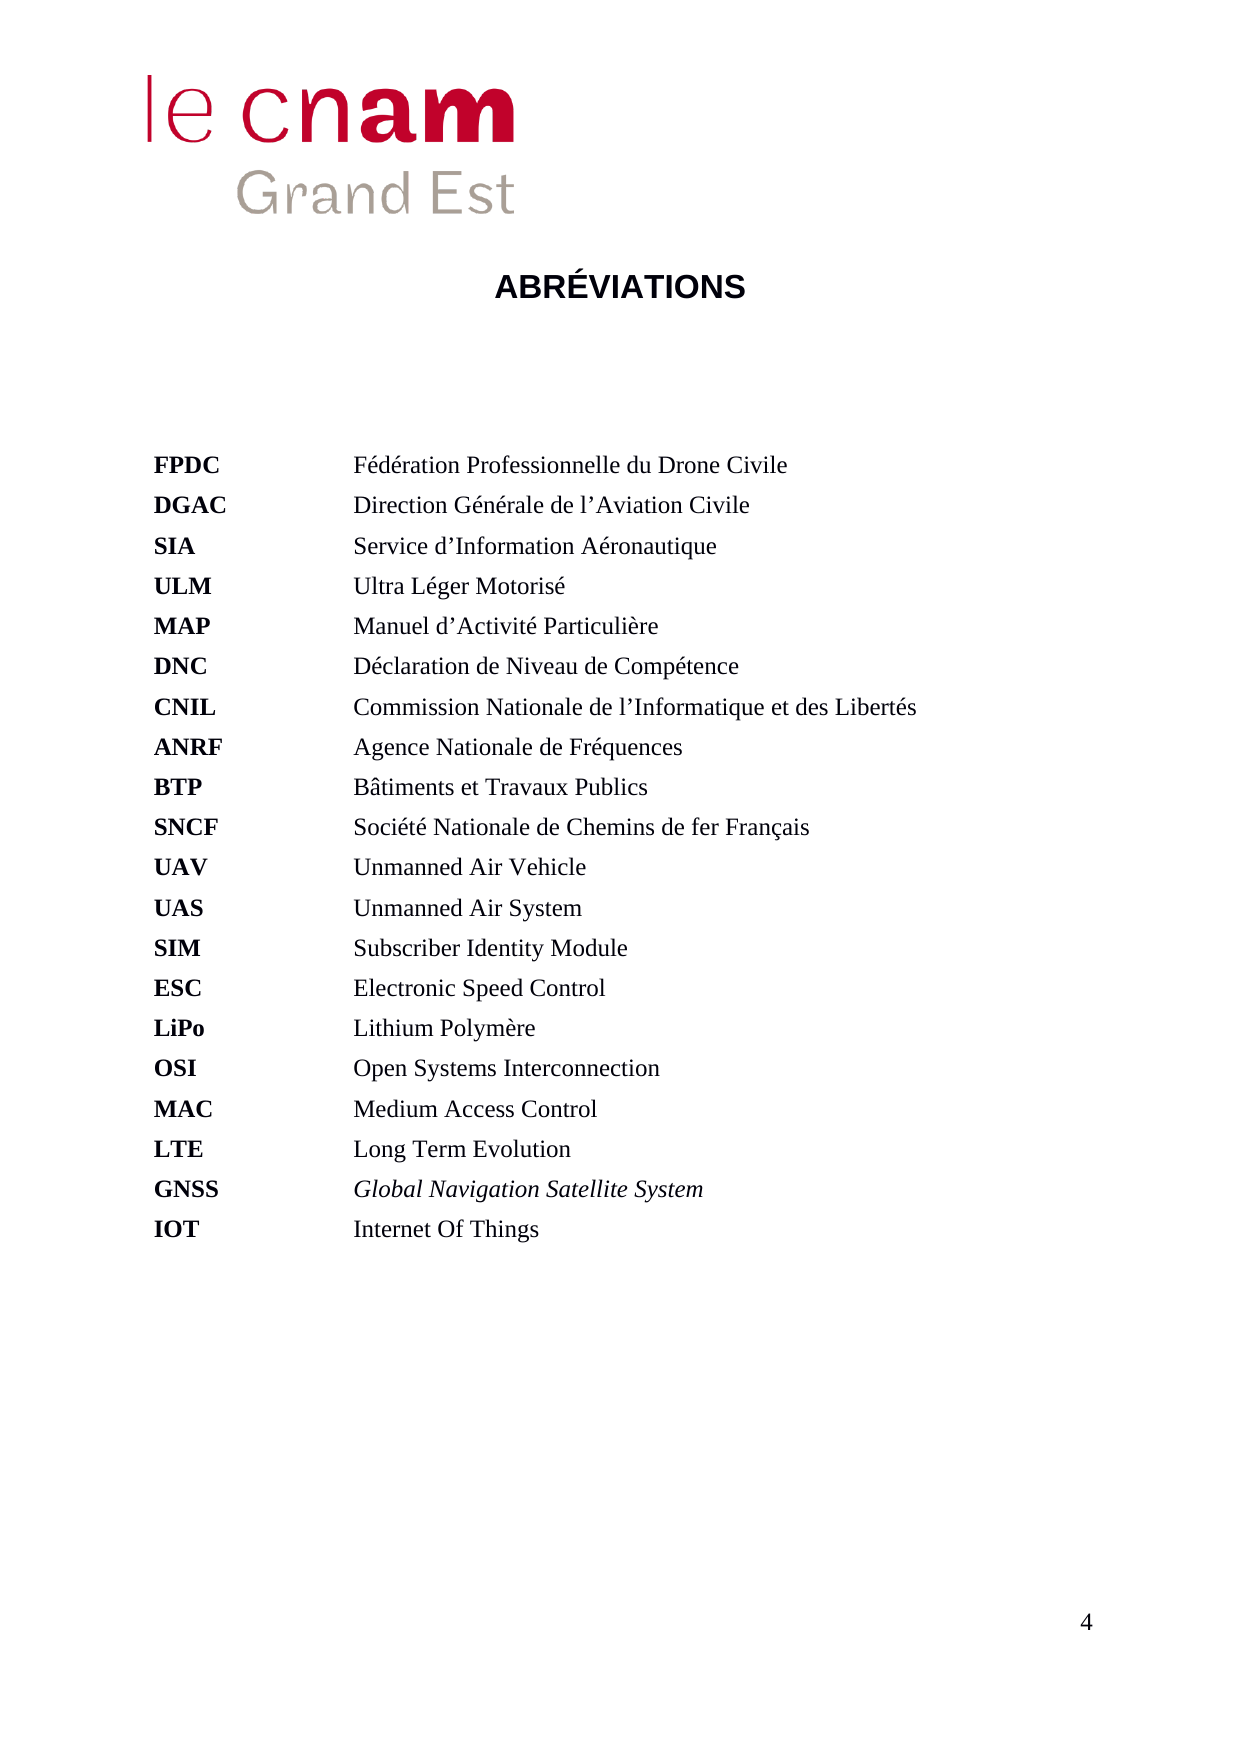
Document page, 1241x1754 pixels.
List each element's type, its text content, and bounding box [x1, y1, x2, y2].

table_cell Lithium Polymère [348, 1008, 1092, 1048]
table_cell Medium Access Control [348, 1088, 1092, 1128]
table_cell MAP [148, 606, 347, 646]
table_cell Déclaration de Niveau de Compétence [348, 646, 1092, 686]
table_cell BTP [148, 766, 347, 807]
table_cell Commission Nationale de l’Informatique et des Libertés [348, 686, 1092, 726]
table_cell LTE [148, 1128, 347, 1168]
table_cell Subscriber Identity Module [348, 927, 1092, 967]
table_cell Electronic Speed Control [348, 968, 1092, 1008]
table_cell Ultra Léger Motorisé [348, 565, 1092, 606]
table_cell MAC [148, 1088, 347, 1128]
table_cell Service d’Information Aéronautique [348, 525, 1092, 565]
table_cell UAV [148, 847, 347, 887]
table_cell SIA [148, 525, 347, 565]
table_cell Agence Nationale de Fréquences [348, 726, 1092, 766]
table_cell OSI [148, 1048, 347, 1088]
table_cell CNIL [148, 686, 347, 726]
table_cell Global Navigation Satellite System [348, 1169, 1092, 1209]
table_cell SNCF [148, 807, 347, 847]
table_cell Unmanned Air Vehicle [348, 847, 1092, 887]
title ABRÉVIATIONS [148, 267, 1092, 305]
table_cell ULM [148, 565, 347, 606]
table_cell ESC [148, 968, 347, 1008]
table_cell Unmanned Air System [348, 887, 1092, 927]
table_cell ANRF [148, 726, 347, 766]
table_cell Direction Générale de l’Aviation Civile [348, 485, 1092, 525]
table_header FPDC [148, 445, 347, 485]
table_cell LiPo [148, 1008, 347, 1048]
table_cell Manuel d’Activité Particulière [348, 606, 1092, 646]
table_cell Société Nationale de Chemins de fer Français [348, 807, 1092, 847]
table_cell UAS [148, 887, 347, 927]
table_header Fédération Professionnelle du Drone Civile [348, 445, 1092, 485]
table_cell Bâtiments et Travaux Publics [348, 766, 1092, 807]
table_cell Open Systems Interconnection [348, 1048, 1092, 1088]
table_cell Internet Of Things [348, 1209, 1092, 1249]
table_cell DNC [148, 646, 347, 686]
picture [147, 75, 514, 214]
table_cell DGAC [148, 485, 347, 525]
table_cell SIM [148, 927, 347, 967]
table_cell GNSS [148, 1169, 347, 1209]
table_cell Long Term Evolution [348, 1128, 1092, 1168]
table_cell IOT [148, 1209, 347, 1249]
